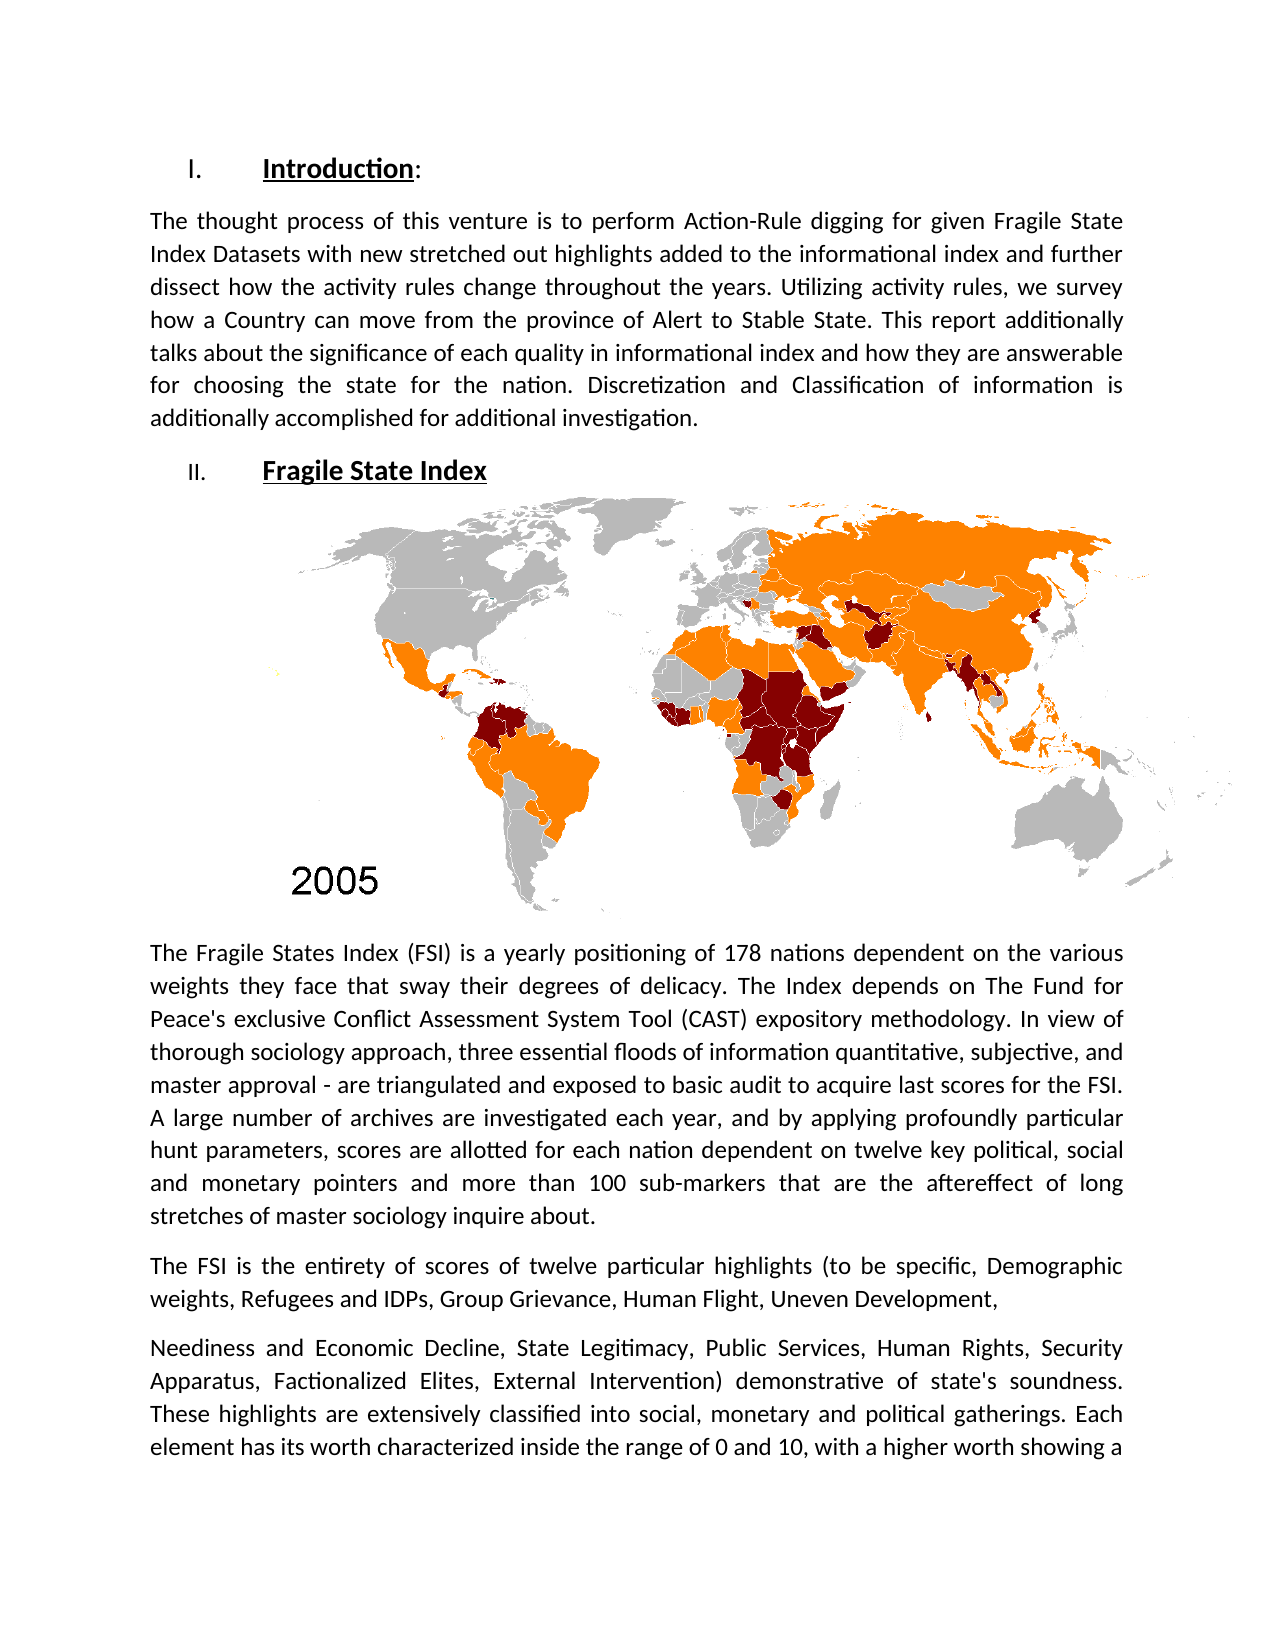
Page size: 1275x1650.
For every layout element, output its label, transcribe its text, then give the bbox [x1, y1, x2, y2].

list Introduction: [187, 150, 1125, 186]
picture [262, 490, 1238, 919]
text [150, 1332, 1125, 1462]
list Fragile State Index [187, 452, 1125, 488]
text The Fragile States Index (FSI) is a yearly positioning of 178 nations dependent on the various weights they face that sway their degrees of delicacy. The Index depends on The Fund for Peace's exclusive Conflict Assessment System Tool (CAST) expository methodology. In view of thorough sociology approach, three essential floods of information quantitative, subjective, and master approval - are triangulated and exposed to basic audit to acquire last scores for the FSI. A large number of archives are investigated each year, and by applying profoundly particular hunt parameters, scores are allotted for each nation dependent on twelve key political, social and monetary pointers and more than 100 sub-markers that are the aftereffect of long stretches of master sociology inquire about. [150, 937, 1125, 1231]
text The FSI is the entirety of scores of twelve particular highlights (to be specific, Demographic weights, Refugees and IDPs, Group Grievance, Human Flight, Uneven Development, [150, 1250, 1125, 1313]
text The thought process of this venture is to perform Action-Rule digging for given Fragile State Index Datasets with new stretched out highlights added to the informational index and further dissect how the activity rules change throughout the years. Utilizing activity rules, we survey how a Country can move from the province of Alert to Stable State. This report additionally talks about the significance of each quality in informational index and how they are answerable for choosing the state for the nation. Discretization and Classification of information is additionally accomplished for additional investigation. [150, 205, 1125, 433]
